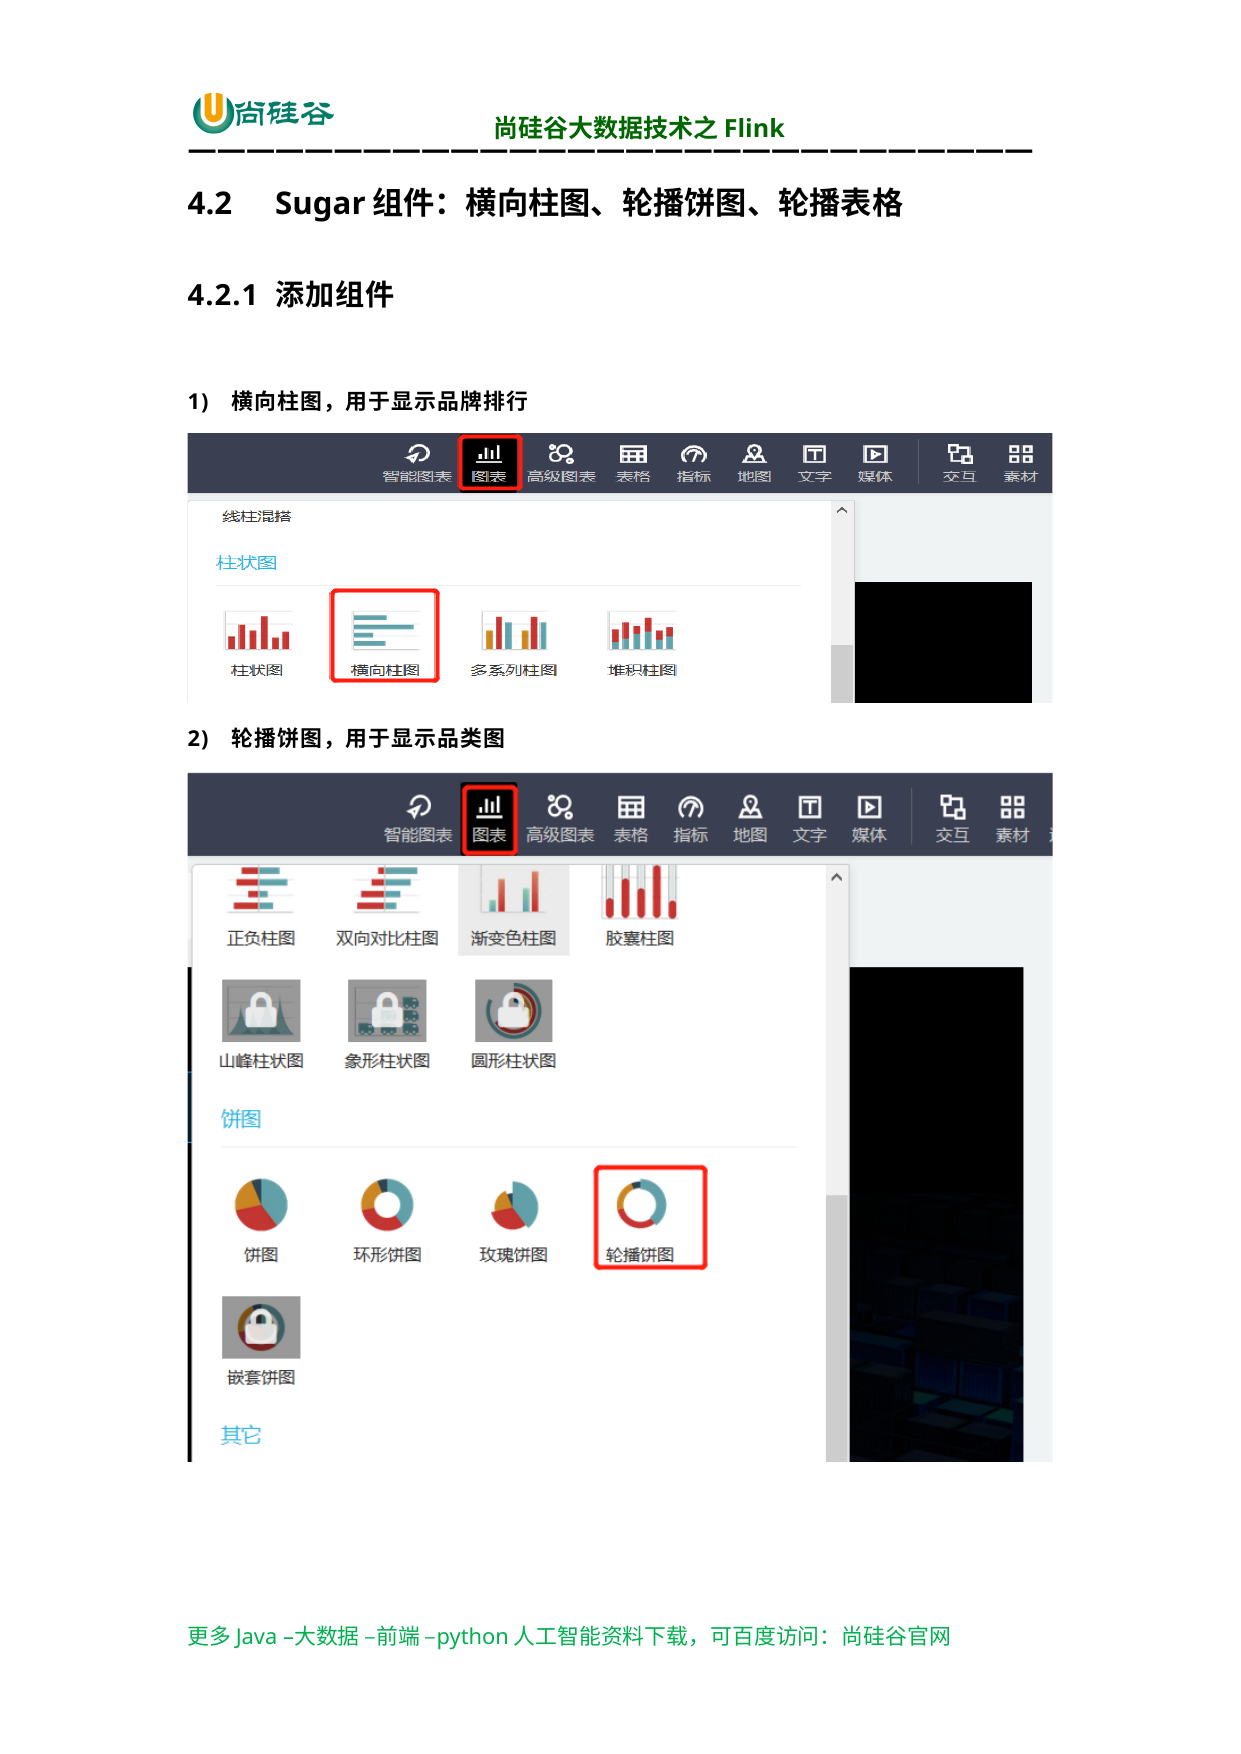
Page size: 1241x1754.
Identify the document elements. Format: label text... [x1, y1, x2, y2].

subtitle 横向柱图，用于显示品牌排行 [187, 383, 1053, 416]
picture [187, 88, 338, 138]
picture [187, 772, 1053, 1462]
subtitle Sugar组件：横向柱图、轮播饼图、轮播表格 [187, 169, 1053, 234]
subtitle 轮播饼图，用于显示品类图 [187, 721, 1053, 753]
subtitle 添加组件 [187, 261, 1053, 326]
picture [187, 433, 1053, 703]
